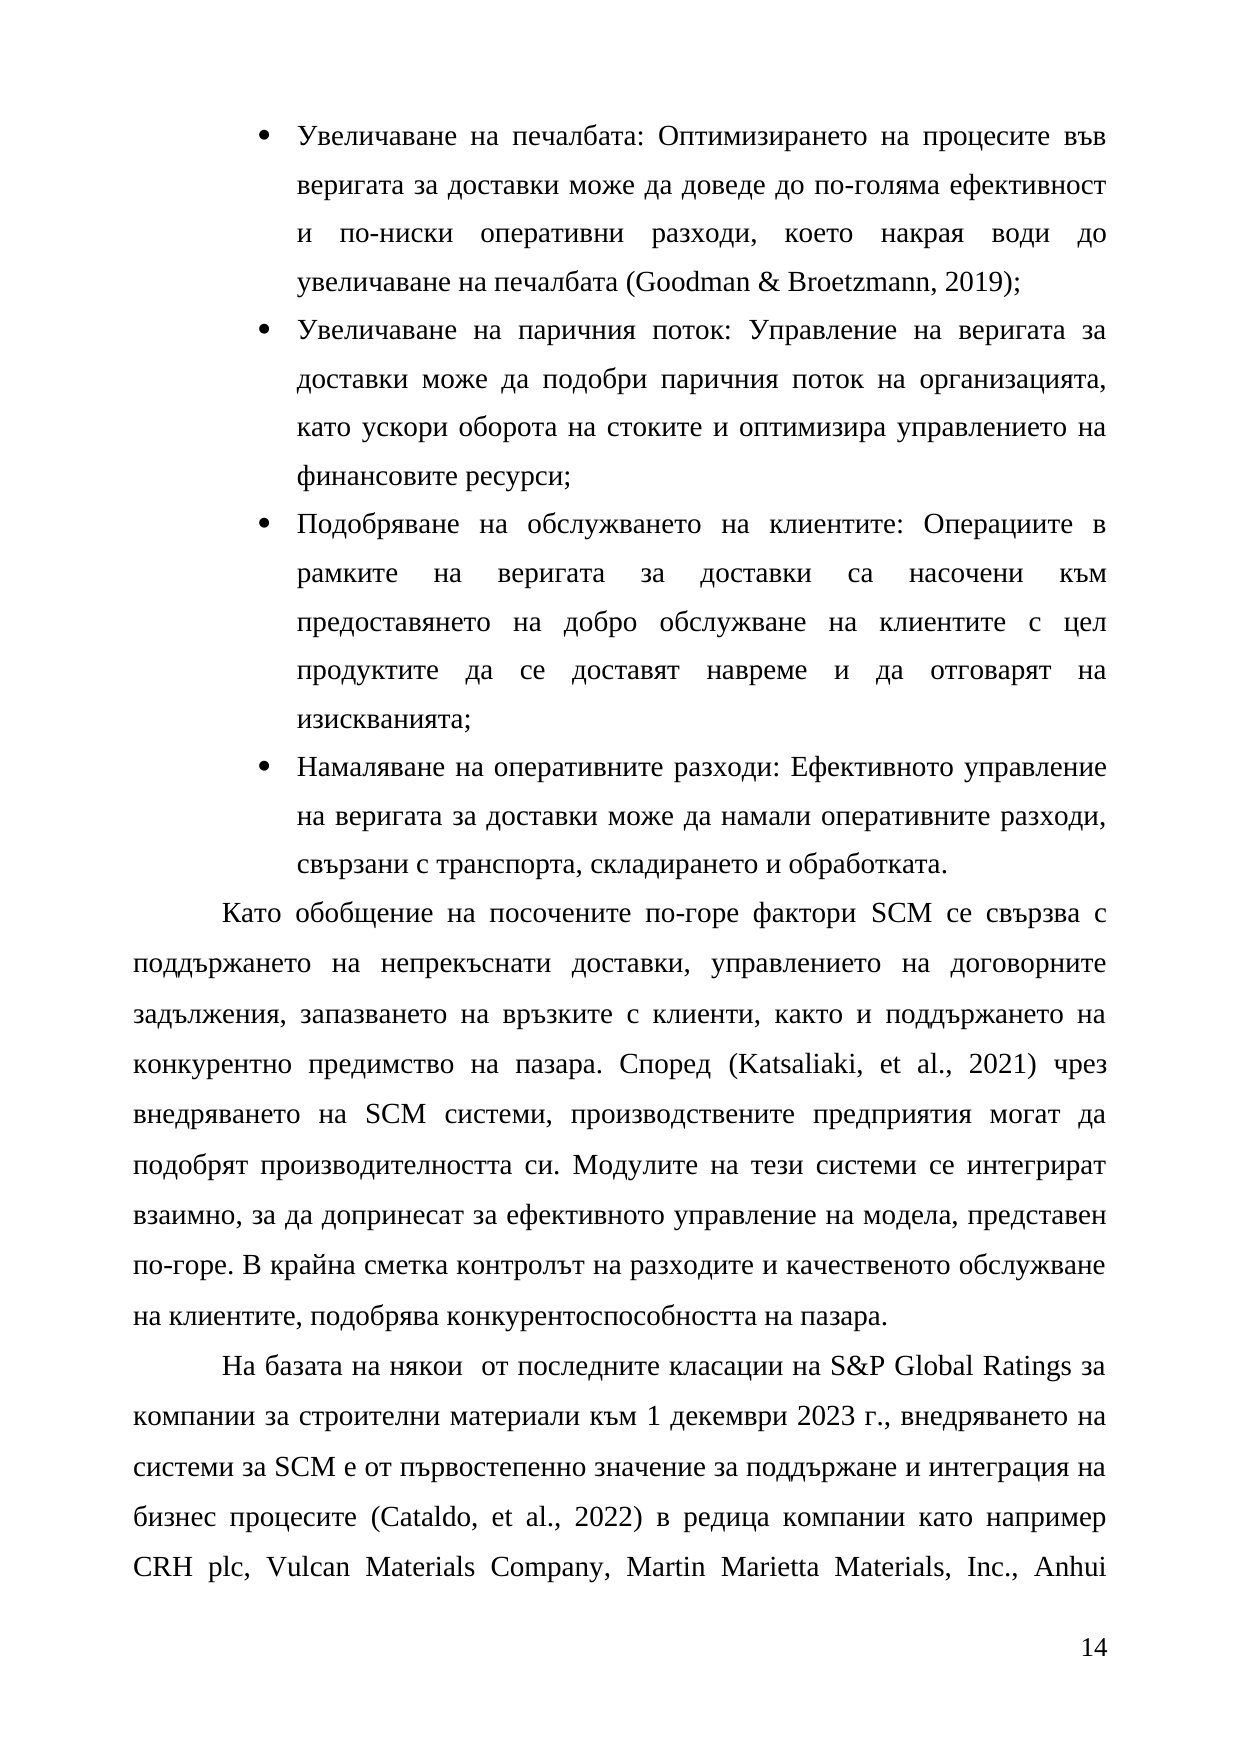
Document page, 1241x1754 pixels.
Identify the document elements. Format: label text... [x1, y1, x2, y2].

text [133, 1348, 1107, 1583]
text Като обобщение на посочените по-горе фактори SCM се свързва с поддържането на непрекъснати доставки, управлението на договорните задължения, запазването на връзките с клиенти, както и поддържането на конкурентно предимство на пазара. Според чрез внедряването на SCM системи, производствените предприятия могат да подобрят производителността си. Модулите на тези системи се интегрират взаимно, за да допринесат за ефективното управление на модела, представен по-горе. В крайна сметка контролът на разходите и качественото обслужване на клиентите, подобрява конкурентоспособността на пазара. [133, 895, 1107, 1331]
list Намаляване на оперативните разходи: Ефективното управление на веригата за доставки може да намали оперативните разходи, свързани с транспорта, складирането и обработката. [259, 749, 1107, 880]
list Увеличаване на паричния поток: Управление на веригата за доставки може да подобри паричния поток на организацията, като ускори оборота на стоките и оптимизира управлението на финансовите ресурси; [259, 312, 1107, 492]
list Увеличаване на печалбата: Оптимизирането на процесите във веригата за доставки може да доведе до по-голяма ефективност и по-ниски оперативни разходи, което накрая води до увеличаване на печалбата ; [259, 118, 1107, 297]
list Подобряване на обслужването на клиентите: Операциите в рамките на веригата за доставки са насочени към предоставянето на добро обслужване на клиентите с цел продуктите да се доставят навреме и да отговарят на изискванията; [259, 507, 1107, 734]
